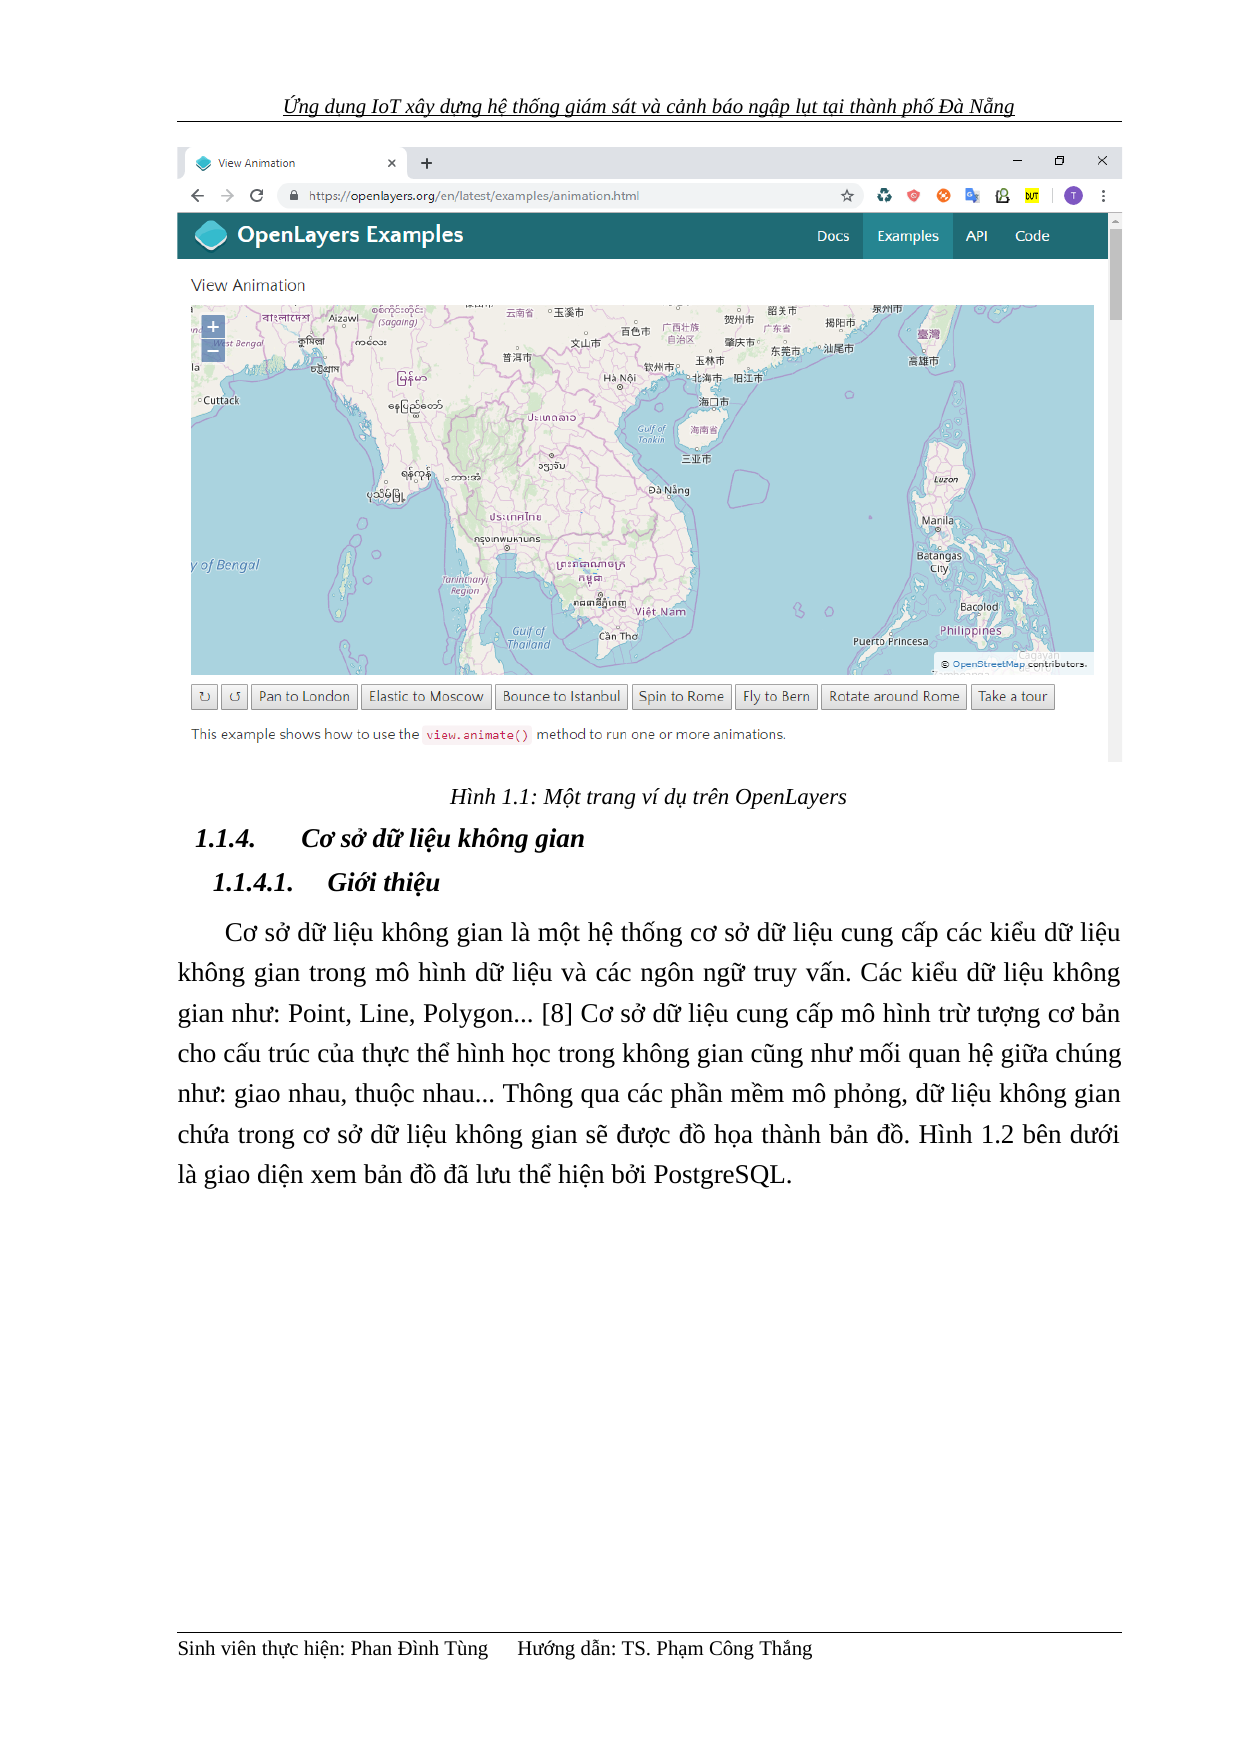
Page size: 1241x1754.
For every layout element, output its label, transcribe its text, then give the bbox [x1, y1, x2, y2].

text Cơ sở dữ liệu không gian là một hệ thống cơ sở dữ liệu cung cấp các kiểu dữ liệu không gian trong mô hình dữ liệu và các ngôn ngữ truy vấn. Các kiểu dữ liệu không gian như: Point, Line, Polygon... Cơ sở dữ liệu cung cấp mô hình trừ tượng cơ bản cho cấu trúc của thực thể hình học trong không gian cũng như mối quan hệ giữa chúng như: giao nhau, thuộc nhau... Thông qua các phần mềm mô phỏng, dữ liệu không gian chứa trong cơ sở dữ liệu không gian sẽ được đồ họa thành bản đồ. Hình 1.2 bên dưới là giao diện xem bản đồ đã lưu thể hiện bởi PostgreSQL. [177, 916, 1122, 1189]
subtitle 1.1.4.1. Giới thiệu [213, 866, 1122, 897]
subtitle 1.1.4. Cơ sở dữ liệu không gian [195, 822, 1122, 853]
picture [177, 147, 1123, 762]
text Hình .: Một trang ví dụ trên OpenLayers [177, 783, 1122, 809]
